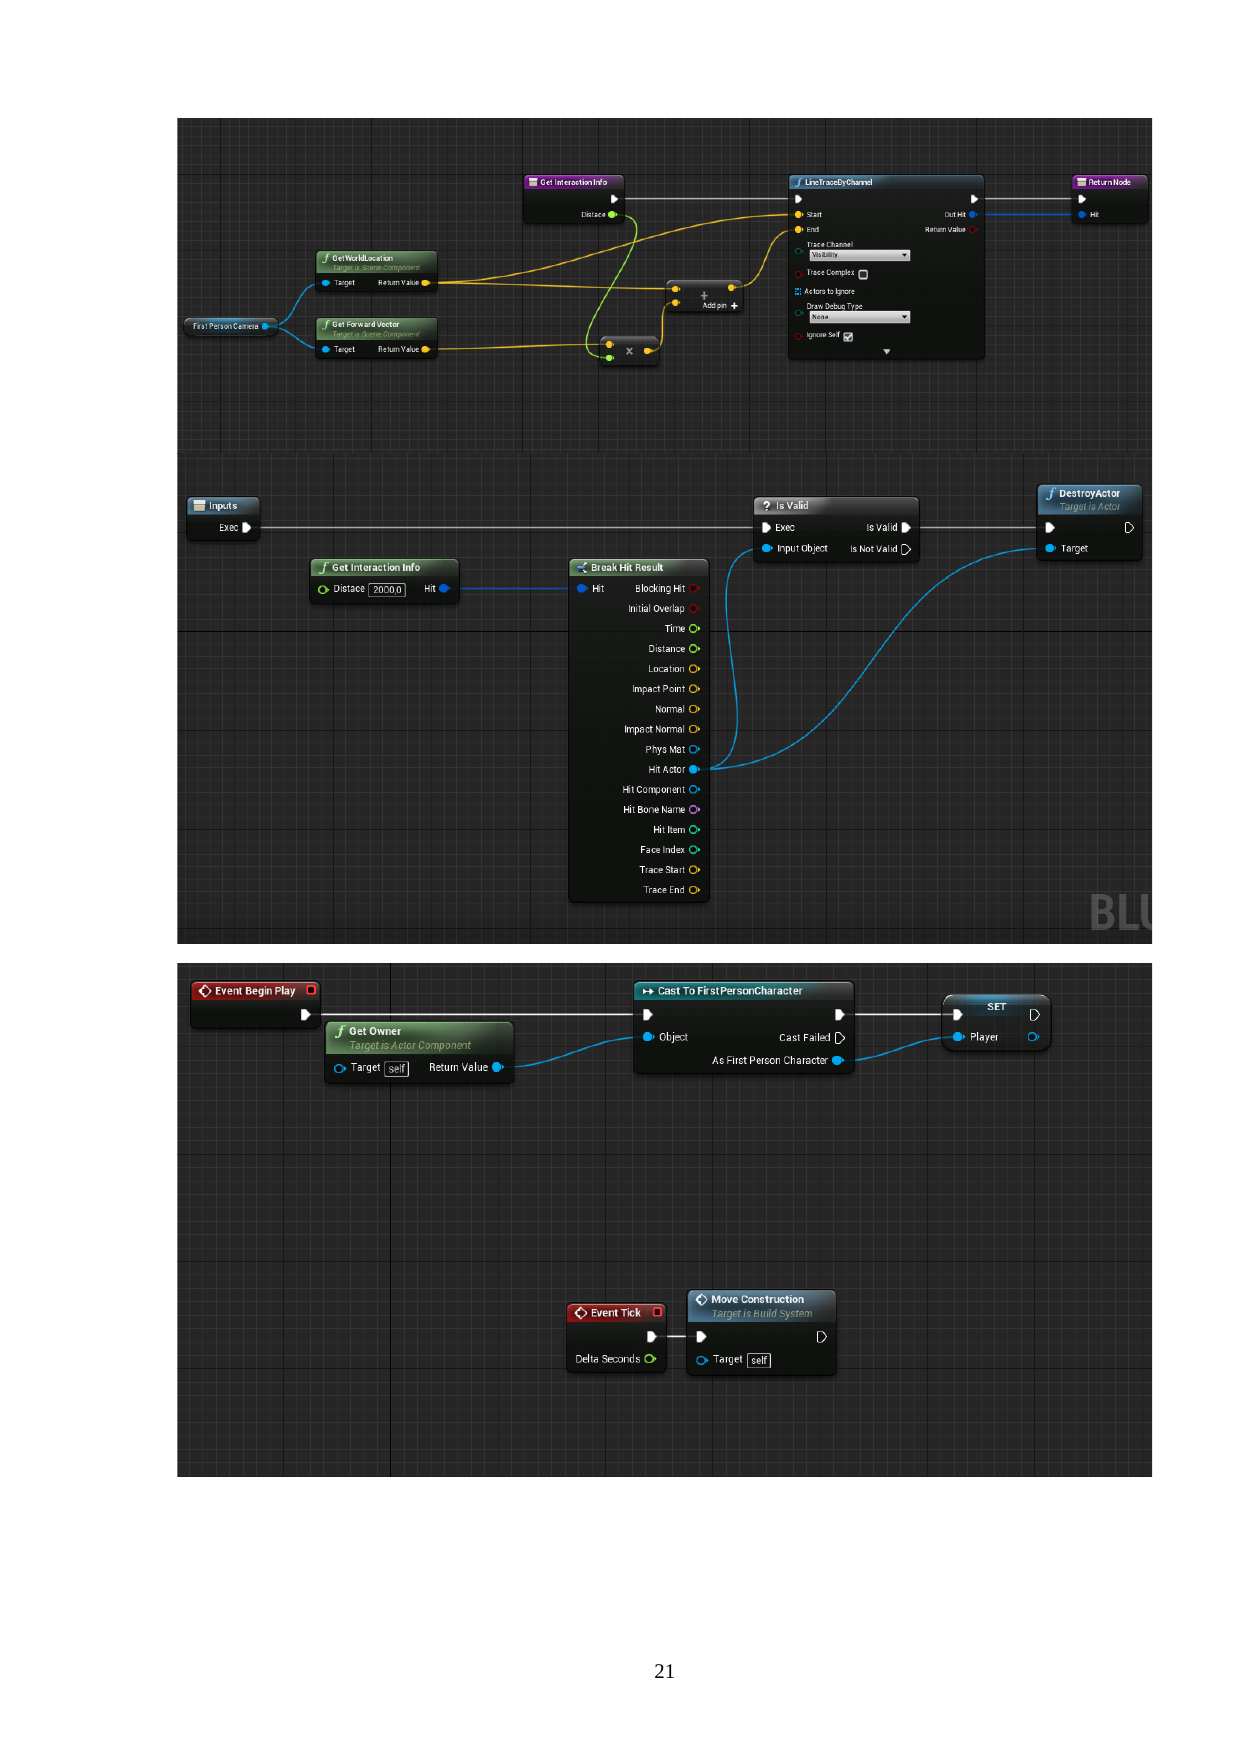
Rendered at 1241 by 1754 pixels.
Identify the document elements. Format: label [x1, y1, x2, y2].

picture [177, 118, 1153, 944]
picture [177, 963, 1153, 1477]
